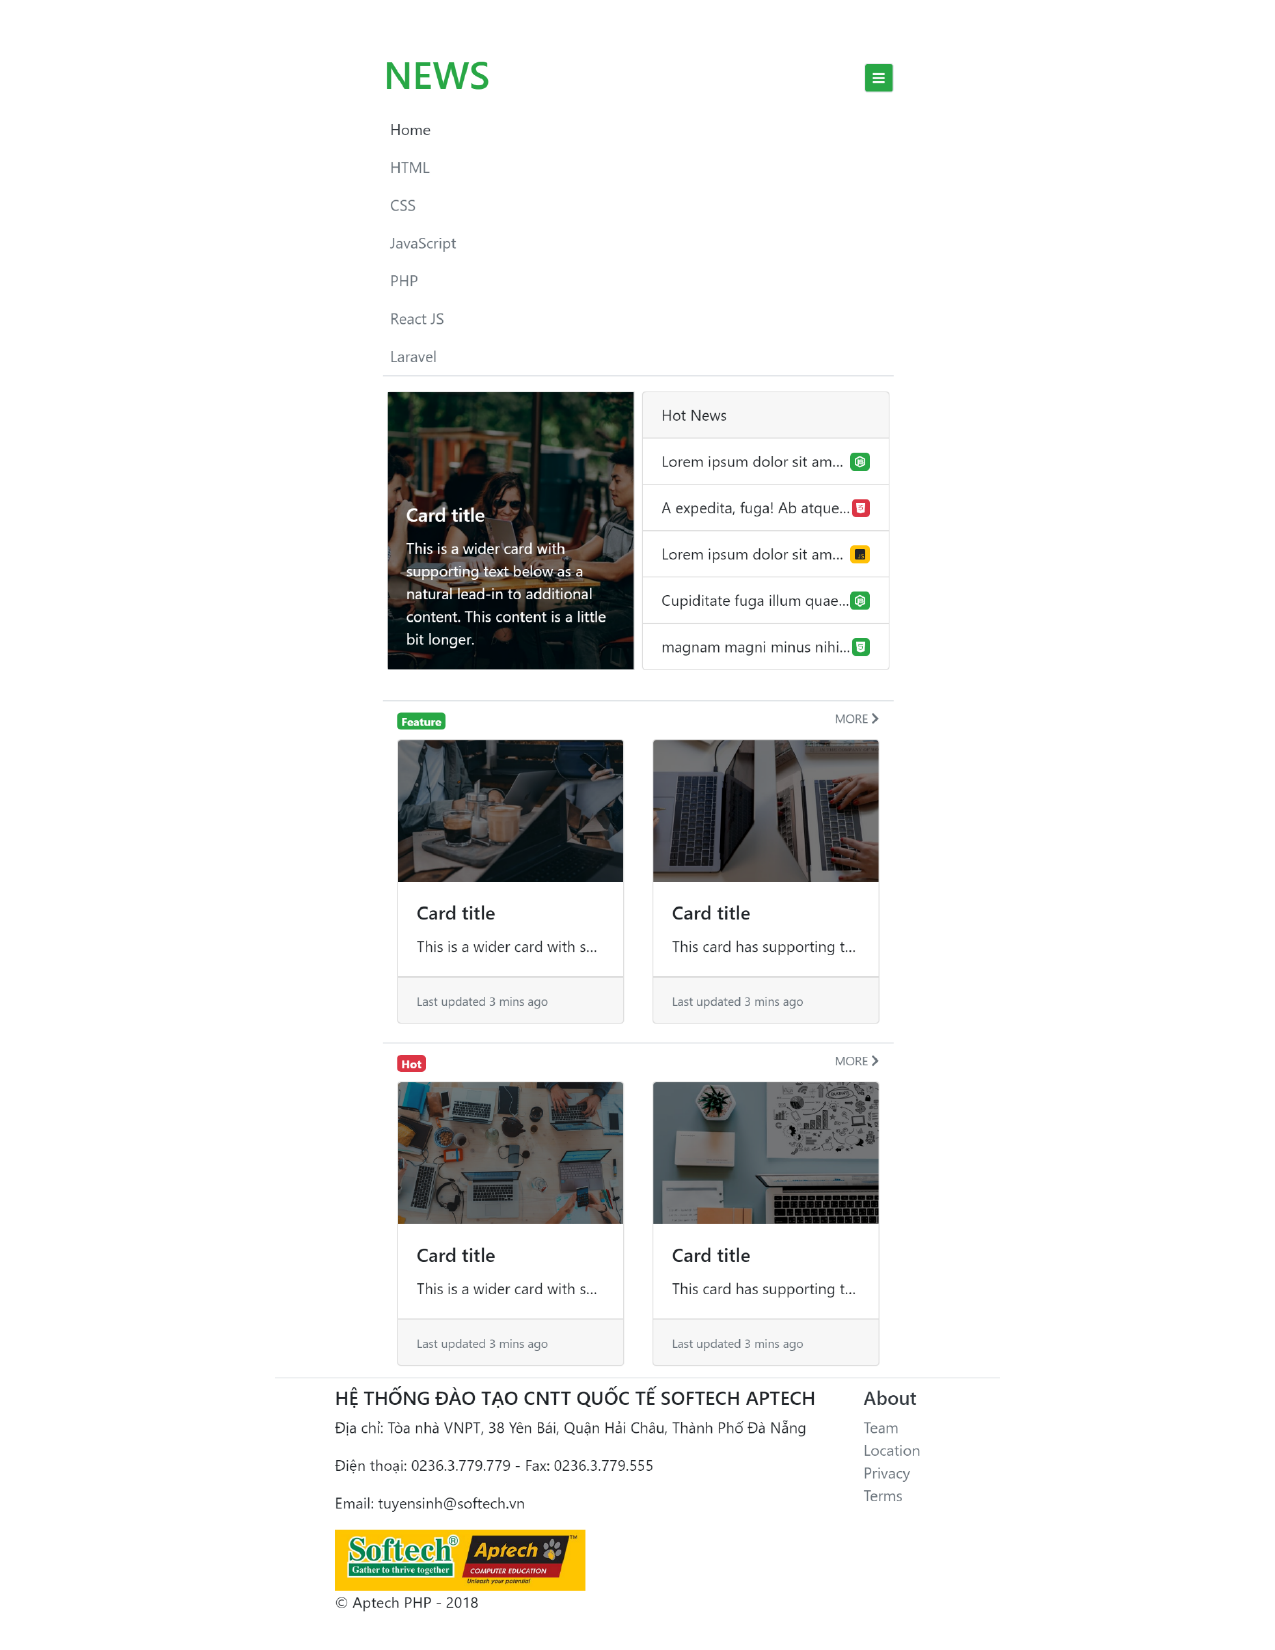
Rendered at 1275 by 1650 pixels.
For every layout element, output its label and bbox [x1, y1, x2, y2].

picture [275, 44, 1000, 1636]
